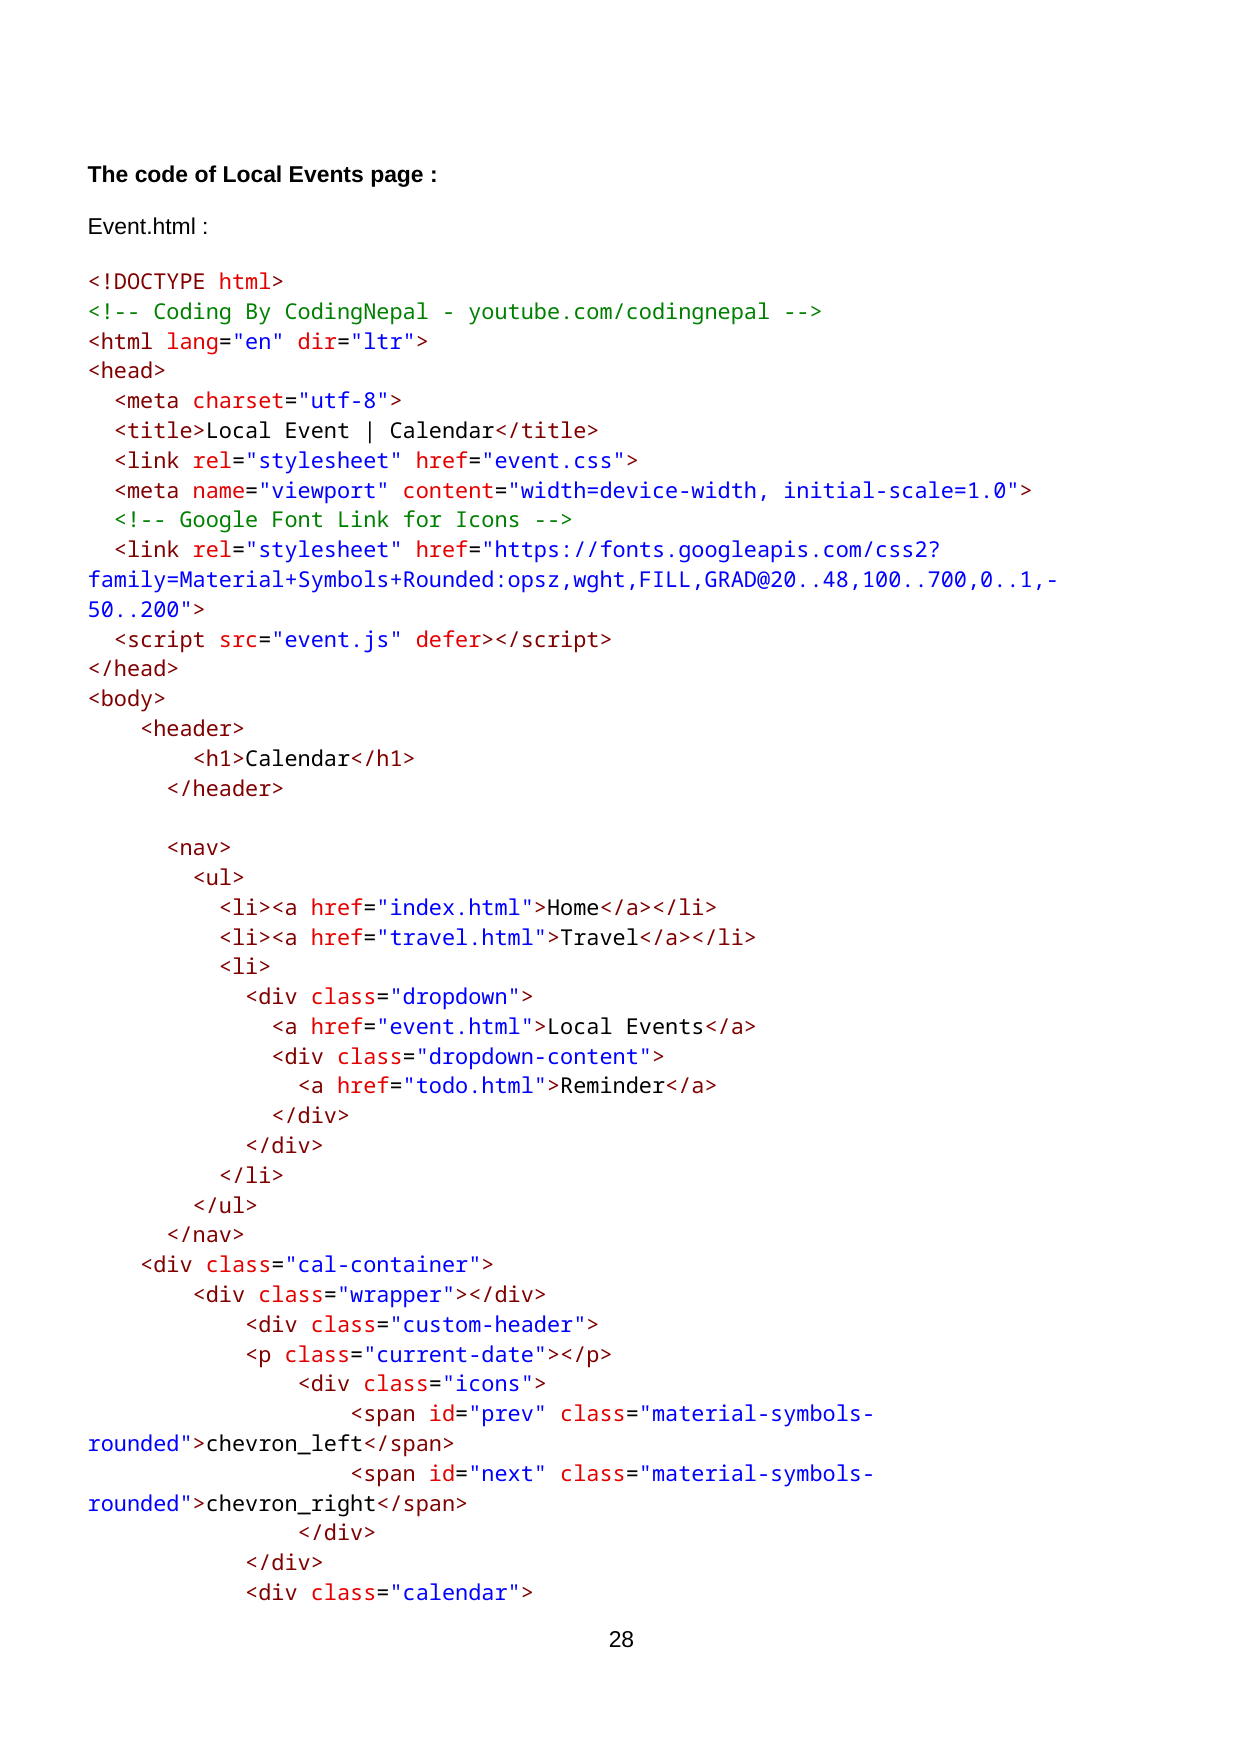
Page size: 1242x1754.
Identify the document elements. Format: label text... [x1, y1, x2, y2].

text <li> [87, 951, 1134, 981]
text <div class="custom-header"> [87, 1309, 1134, 1338]
text <script src="event.js" defer></script> [87, 623, 1134, 653]
text <p class="current-date"></p> [87, 1338, 1134, 1368]
text <span id="next" class="material-symbols-rounded">chevron_right</span> [87, 1458, 1134, 1517]
text <body> [87, 683, 1134, 713]
text <!DOCTYPE html> [87, 266, 1134, 296]
text <li><a href="index.html">Home</a></li> [87, 892, 1134, 921]
text <div class="cal-container"> [87, 1249, 1134, 1279]
text <div class="icons"> [87, 1368, 1134, 1398]
text </ul> [87, 1189, 1134, 1219]
text </div> [87, 1547, 1134, 1577]
text <a href="event.html">Local Events</a> [87, 1011, 1134, 1041]
text </head> [87, 653, 1134, 683]
text </div> [87, 1517, 1134, 1547]
text <link rel="stylesheet" href="https://fonts.googleapis.com/css2?family=Material+Symbols+Rounded:opsz,wght,FILL,GRAD@20..48,100..700,0..1,-50..200"> [87, 534, 1134, 623]
text </li> [87, 1160, 1134, 1189]
text <meta name="viewport" content="width=device-width, initial-scale=1.0"> [87, 474, 1134, 504]
text <ul> [87, 862, 1134, 892]
text </div> [87, 1100, 1134, 1130]
text <link rel="stylesheet" href="event.css"> [87, 445, 1134, 474]
text <head> [87, 355, 1134, 385]
text </div> [87, 1130, 1134, 1160]
text </header> [87, 772, 1134, 802]
text <h1>Calendar</h1> [87, 743, 1134, 772]
text <div class="dropdown-content"> [87, 1041, 1134, 1070]
text The code of Local Events page : [87, 161, 1134, 187]
text <meta charset="utf-8"> [87, 385, 1134, 415]
text <title>Local Event | Calendar</title> [87, 415, 1134, 445]
text <!-- Google Font Link for Icons --> [87, 504, 1134, 534]
text <div class="calendar"> [87, 1577, 1134, 1607]
text <header> [87, 713, 1134, 743]
text <span id="prev" class="material-symbols-rounded">chevron_left</span> [87, 1398, 1134, 1458]
text <div class="wrapper"></div> [87, 1279, 1134, 1309]
text <html lang="en" dir="ltr"> [87, 326, 1134, 355]
text <li><a href="travel.html">Travel</a></li> [87, 921, 1134, 951]
text Event.html : [87, 213, 1134, 240]
text </nav> [87, 1219, 1134, 1249]
text <!-- Coding By CodingNepal - youtube.com/codingnepal --> [87, 296, 1134, 326]
text <div class="dropdown"> [87, 981, 1134, 1011]
text <a href="todo.html">Reminder</a> [87, 1070, 1134, 1100]
text <nav> [87, 832, 1134, 862]
